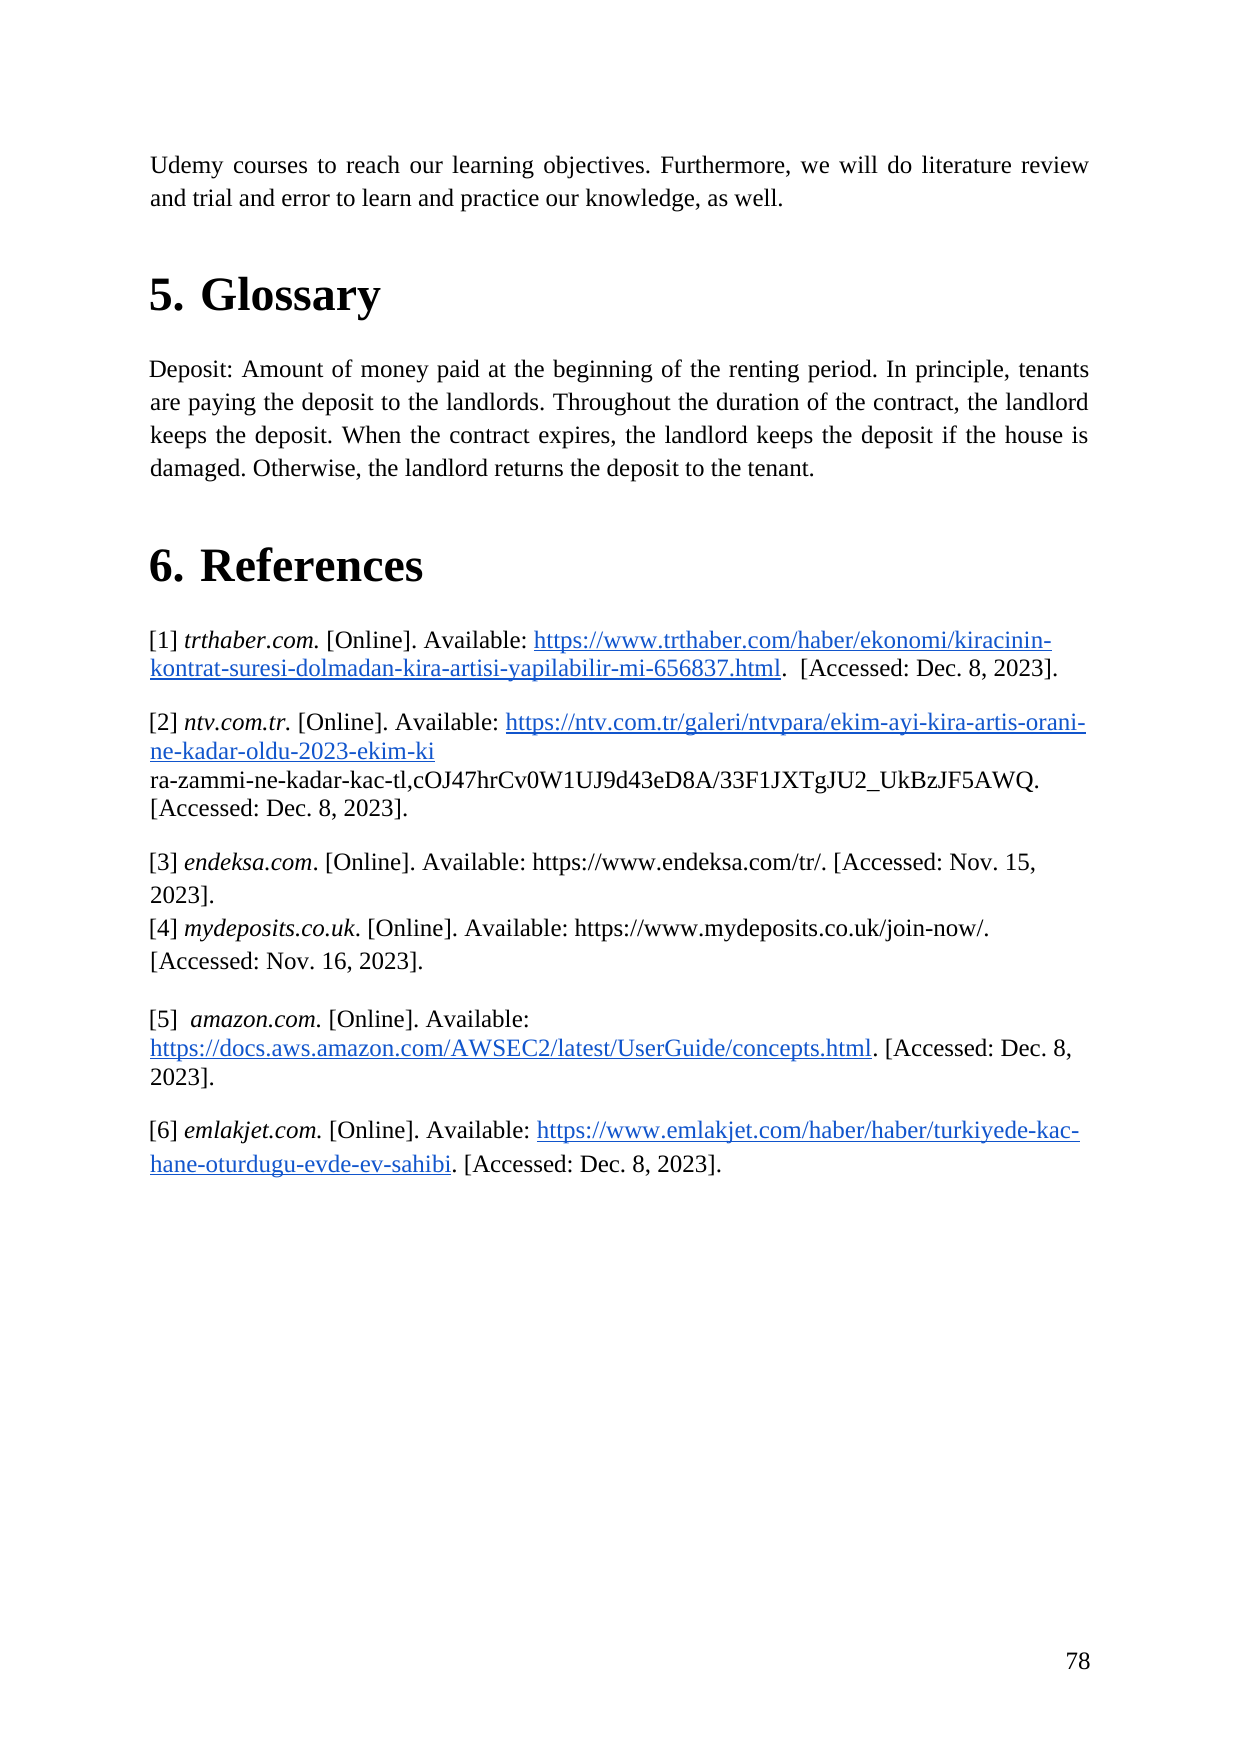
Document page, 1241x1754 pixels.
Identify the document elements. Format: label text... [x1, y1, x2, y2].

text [148, 150, 1090, 212]
text [5] amazon.com. [Online]. Available: https://docs.aws.amazon.com/AWSEC2/latest/UserGuide/concepts.html. [Accessed: Dec. 8, 2023]. [148, 1004, 1090, 1091]
text Deposit: Amount of money paid at the beginning of the renting period. In principle, tenants are paying the deposit to the landlords. Throughout the duration of the contract, the landlord keeps the deposit. When the contract expires, the landlord keeps the deposit if the house is damaged. Otherwise, the landlord returns the deposit to the tenant. [148, 354, 1090, 482]
text [3] endeksa.com. [Online]. Available: https://www.endeksa.com/tr/. [Accessed: Nov. 15, 2023]. [148, 847, 1090, 909]
text [4] mydeposits.co.uk. [Online]. Available: https://www.mydeposits.co.uk/join-now/. [Accessed: Nov. 16, 2023]. [148, 913, 1090, 975]
subtitle 5. Glossary [148, 266, 1090, 321]
subtitle 6. References [148, 536, 1090, 592]
text [2] ntv.com.tr. [Online]. Available: https://ntv.com.tr/galeri/ntvpara/ekim-ayi-kira-artis-orani-ne-kadar-oldu-2023-ekim-ki ra-zammi-ne-kadar-kac-tl,cOJ47hrCv0W1UJ9d43eD8A/33F1JXTgJU2_UkBzJF5AWQ. [Accessed: Dec. 8, 2023]. [148, 707, 1090, 822]
text [6] emlakjet.com. [Online]. Available: https://www.emlakjet.com/haber/haber/turkiyede-kac-hane-oturdugu-evde-ev-sahibi. [Accessed: Dec. 8, 2023]. [148, 1116, 1090, 1177]
text [1] trthaber.com. [Online]. Available: https://www.trthaber.com/haber/ekonomi/kiracinin-kontrat-suresi-dolmadan-kira-artisi-yapilabilir-mi-656837.html. [Accessed: Dec. 8, 2023]. [148, 625, 1090, 682]
